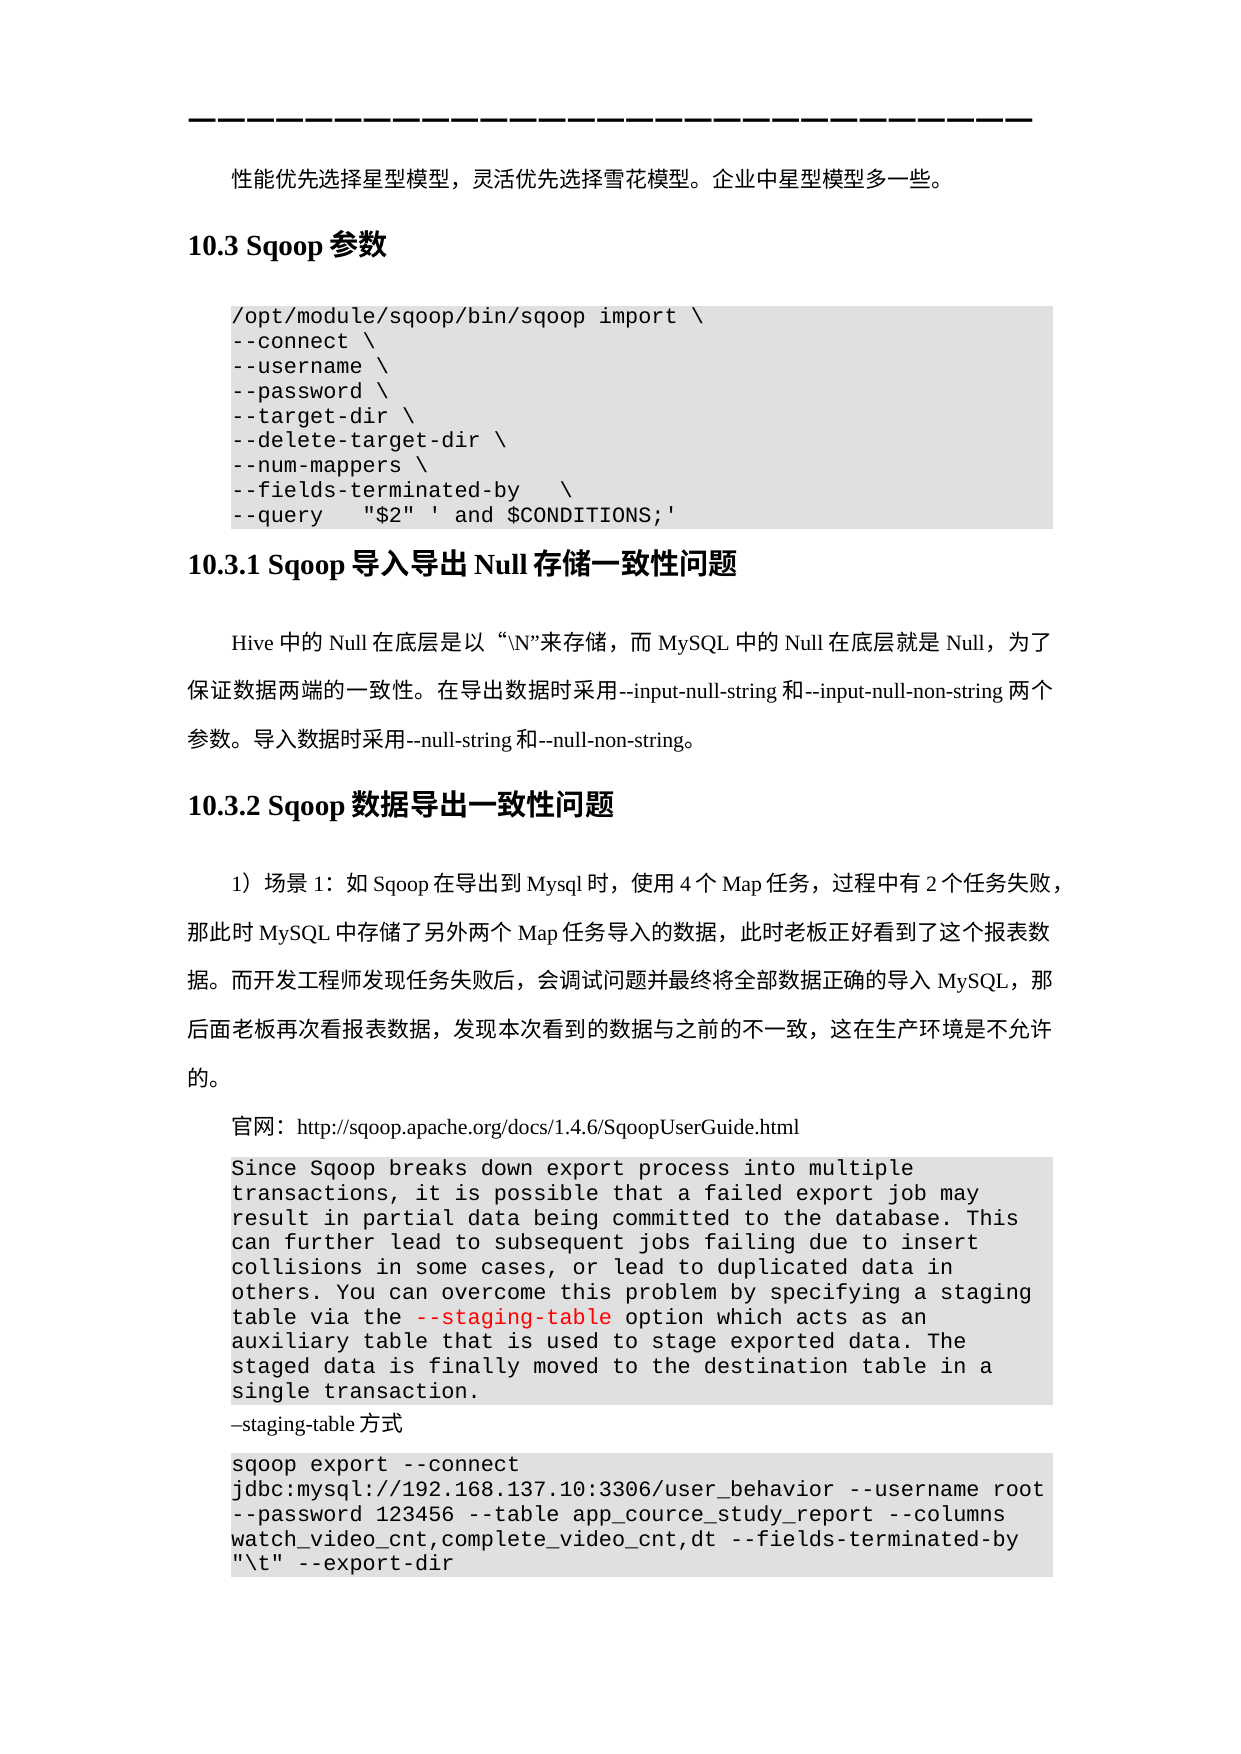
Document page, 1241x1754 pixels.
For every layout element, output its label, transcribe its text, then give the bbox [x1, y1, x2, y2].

subtitle 10.3.2 Sqoop数据导出一致性问题 [187, 770, 1053, 835]
subtitle 10.3.1 Sqoop导入导出Null存储一致性问题 [187, 529, 1053, 594]
text --fields-terminated-by \ [231, 479, 1053, 504]
text --target-dir \ [231, 405, 1053, 430]
text /opt/module/sqoop/bin/sqoop import \ [231, 306, 1053, 331]
text --query "$2" ' and $CONDITIONS;' [231, 504, 1053, 529]
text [231, 1453, 1053, 1577]
text Hive中的Null在底层是以“\N”来存储，而MySQL中的Null在底层就是Null，为了保证数据两端的一致性。在导出数据时采用--input-null-string和--input-null-non-string两个参数。导入数据时采用--null-string和--null-non-string。 [187, 624, 1053, 754]
subtitle 10.3 Sqoop参数 [187, 210, 1053, 275]
text Since Sqoop breaks down export process into multiple transactions, it is possible that a failed export job may result in partial data being committed to the database. This can further lead to subsequent jobs failing due to insert collisions in some cases, or lead to duplicated data in others. You can overcome this problem by specifying a staging table via the --staging-table option which acts as an auxiliary table that is used to stage exported data. The staged data is finally moved to the destination table in a single transaction. [231, 1157, 1053, 1405]
text –staging-table方式 [187, 1405, 1053, 1438]
text --password \ [231, 380, 1053, 405]
text 性能优先选择星型模型，灵活优先选择雪花模型。企业中星型模型多一些。 [187, 162, 1053, 194]
text --delete-target-dir \ [231, 430, 1053, 454]
text 官网：http://sqoop.apache.org/docs/1.4.6/SqoopUserGuide.html [187, 1109, 1053, 1141]
text 1）场景1：如Sqoop在导出到Mysql时，使用4个Map任务，过程中有2个任务失败，那此时MySQL中存储了另外两个Map任务导入的数据，此时老板正好看到了这个报表数据。而开发工程师发现任务失败后，会调试问题并最终将全部数据正确的导入MySQL，那后面老板再次看报表数据，发现本次看到的数据与之前的不一致，这在生产环境是不允许的。 [187, 866, 1053, 1093]
text --num-mappers \ [231, 454, 1053, 479]
text --username \ [231, 355, 1053, 380]
text --connect \ [231, 331, 1053, 355]
